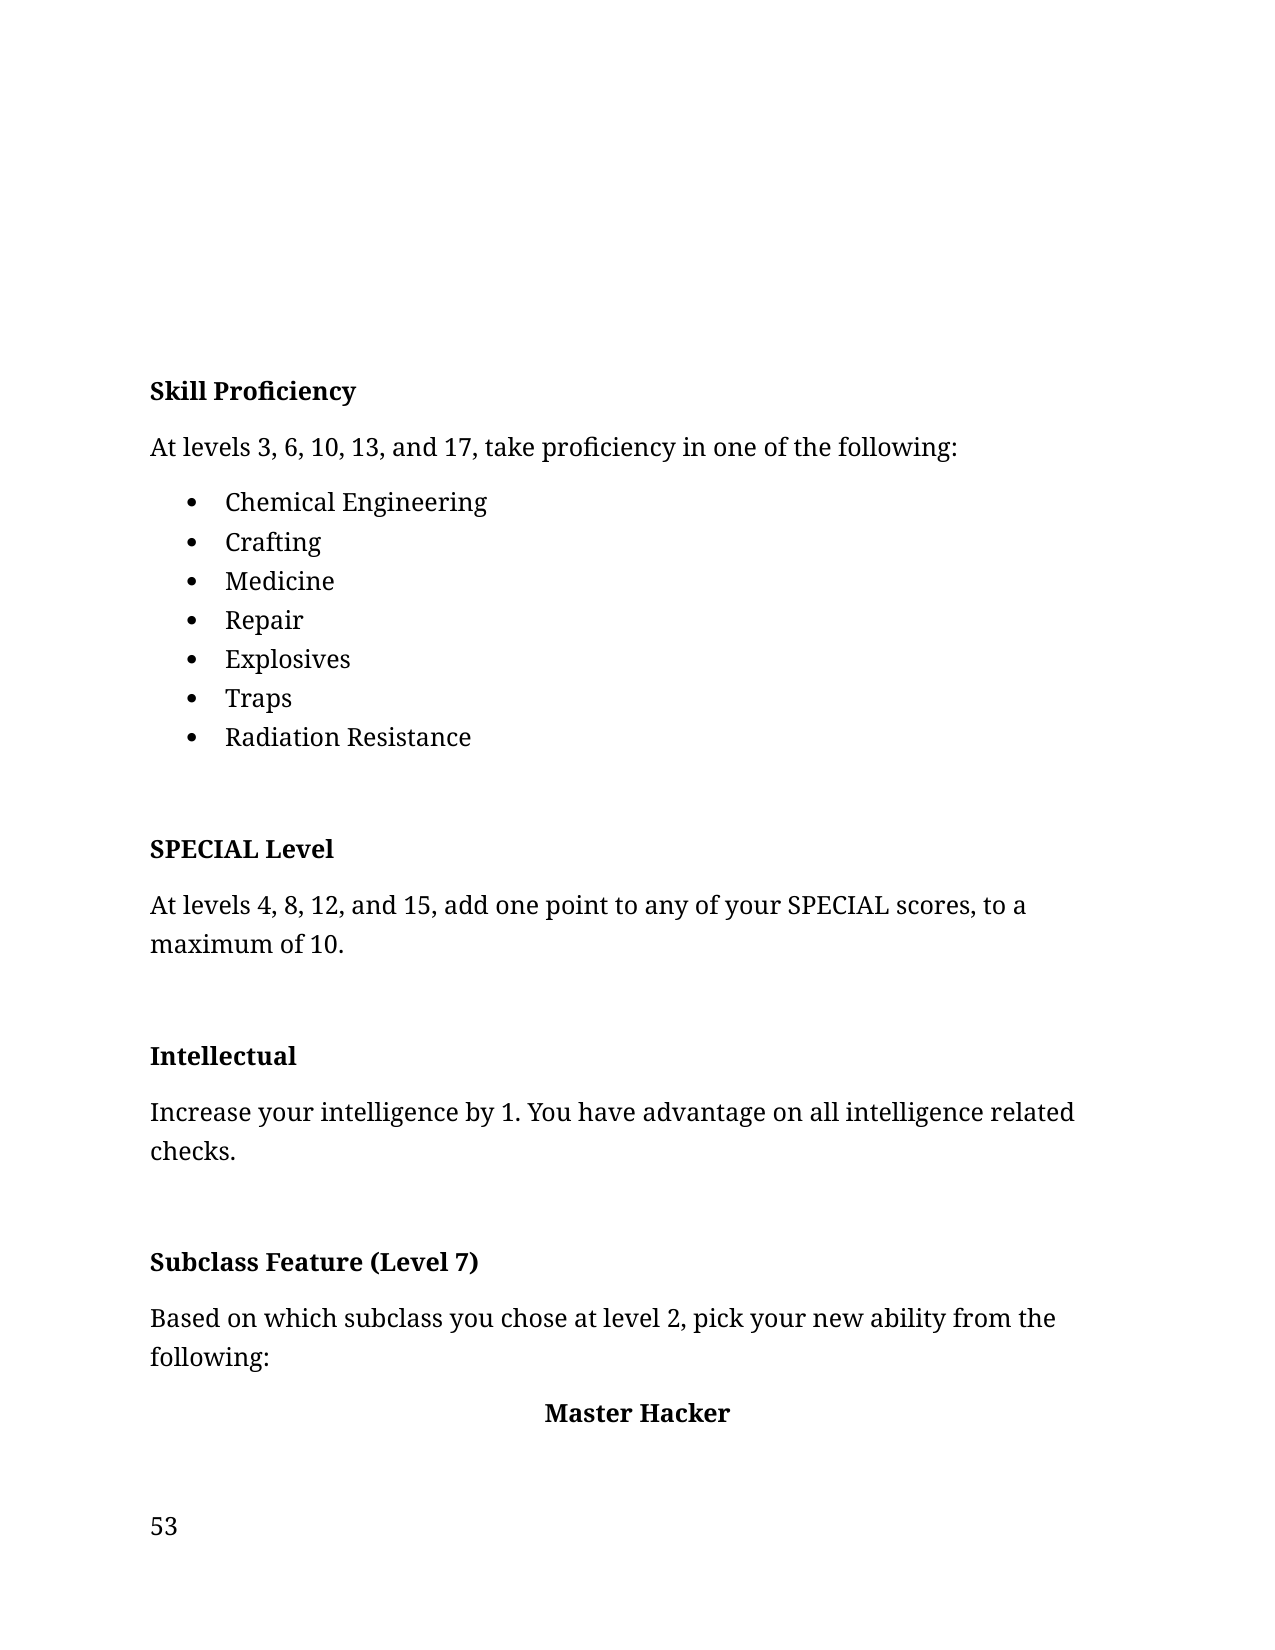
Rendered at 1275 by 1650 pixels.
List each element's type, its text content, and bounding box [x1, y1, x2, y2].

text Subclass Feature (Level 7) [150, 1245, 1125, 1279]
text Increase your intelligence by 1. You have advantage on all intelligence related checks. [150, 1094, 1125, 1167]
text Skill Proficiency [150, 373, 1125, 407]
list Crafting [187, 524, 1125, 558]
text At levels 4, 8, 12, and 15, add one point to any of your SPECIAL scores, to a maximum of 10. [150, 887, 1125, 961]
text At levels 3, 6, 10, 13, and 17, take proficiency in one of the following: [150, 429, 1125, 463]
text Intellectual [150, 1038, 1125, 1072]
text Master Hacker [150, 1396, 1125, 1430]
list Explosives [187, 642, 1125, 676]
list Traps [187, 681, 1125, 715]
list Chemical Engineering [187, 485, 1125, 519]
list Radiation Resistance [187, 720, 1125, 754]
list Medicine [187, 563, 1125, 597]
text SPECIAL Level [150, 832, 1125, 866]
text Based on which subclass you chose at level 2, pick your new ability from the following: [150, 1301, 1125, 1374]
list Repair [187, 602, 1125, 637]
